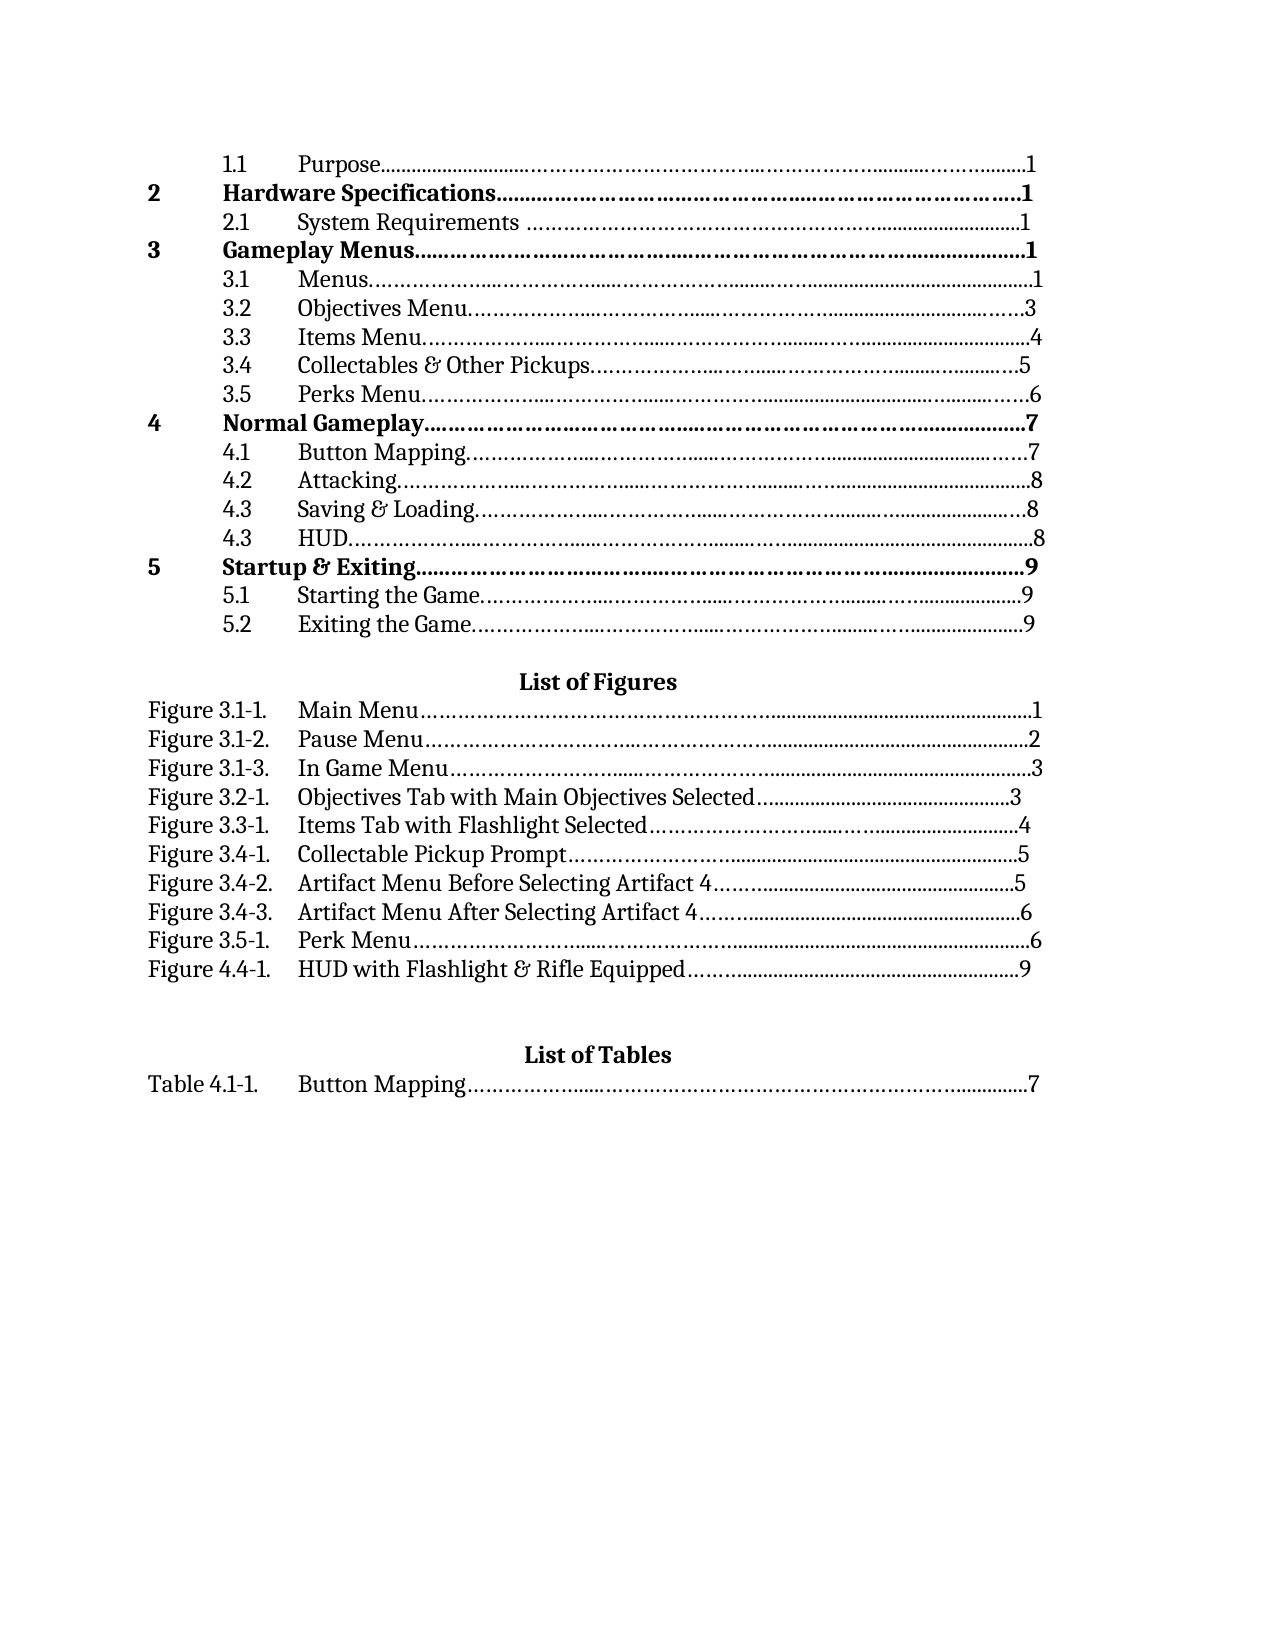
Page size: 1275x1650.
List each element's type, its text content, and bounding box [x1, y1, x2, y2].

text Figure 3.1-2. Pause Menu……………………………..…………………..................................................2 [148, 725, 1048, 754]
text 2 Hardware Specifications..........….……………...…………….....…………………………..1 [148, 179, 1048, 207]
text Table 4.1-1. Button Mapping……………….....………………………………………………….............7 [148, 1070, 1048, 1099]
text 3.4 Collectables & Other Pickups.………………...…….....………………........…........…5 [148, 351, 1048, 380]
text Figure 4.4-1. HUD with Flashlight & Rifle Equipped………......................................................9 [148, 955, 1048, 984]
text 5.2 Exiting the Game.………………...…………….....………………........…….....................9 [148, 610, 1048, 639]
text 3.5 Perks Menu.………………...…………….....……………................................…........……6 [148, 380, 1048, 409]
text 3.2 Objectives Menu.………………...…………….....………………..............................……3 [148, 294, 1048, 322]
text 5 Startup & Exiting......…………………...…….....…………………………….........................9 [148, 552, 1048, 581]
text Figure 3.5-1. Perk Menu……………………….....………………….........................................................6 [148, 926, 1048, 955]
text Figure 3.4-3. Artifact Menu After Selecting Artifact 4………....................................................6 [148, 897, 1048, 926]
text 2.1 System Requirements …………………………………………………...........................1 [148, 207, 1048, 236]
text 1.1 Purpose.............................………………………………..………………..........………........1 [148, 150, 1048, 179]
text 4.3 Saving & Loading.………………...…………….....………………........….....................…8 [148, 495, 1048, 524]
text 4 Normal Gameplay....………………...…………….....……………………………...................7 [148, 409, 1048, 437]
text 3 Gameplay Menus......……….……...…………….....…………………………….....................1 [148, 236, 1048, 265]
text 4.1 Button Mapping.………………...…………….....………………...............................……7 [148, 437, 1048, 466]
text 4.3 HUD.………………...…………….....………………........……...............................................8 [148, 524, 1048, 552]
text 5.1 Starting the Game.………………...…………….....………………........……...................9 [148, 581, 1048, 610]
text Figure 3.1-1. Main Menu…………………………………………………..................................................1 [148, 696, 1048, 725]
text 3.1 Menus.………………...…………….....………………........……...........................................1 [148, 265, 1048, 294]
text List of Figures [148, 667, 1048, 696]
text 4.2 Attacking.………………...…………….....………………........…….....................................8 [148, 466, 1048, 495]
text Figure 3.3-1. Items Tab with Flashlight Selected……………………….....……...........................4 [148, 811, 1048, 840]
text List of Tables [148, 1041, 1048, 1070]
text Figure 3.1-3. In Game Menu……………………….....…………………..................................................3 [148, 754, 1048, 782]
text Figure 3.4-1. Collectable Pickup Prompt……………………….......................................................5 [148, 840, 1048, 869]
text Figure 3.4-2. Artifact Menu Before Selecting Artifact 4………................................................5 [148, 869, 1048, 897]
text 3.3 Items Menu.………………...…………….....………………........……................................4 [148, 322, 1048, 351]
text Figure 3.2-1. Objectives Tab with Main Objectives Selected…..............................................3 [148, 782, 1048, 811]
